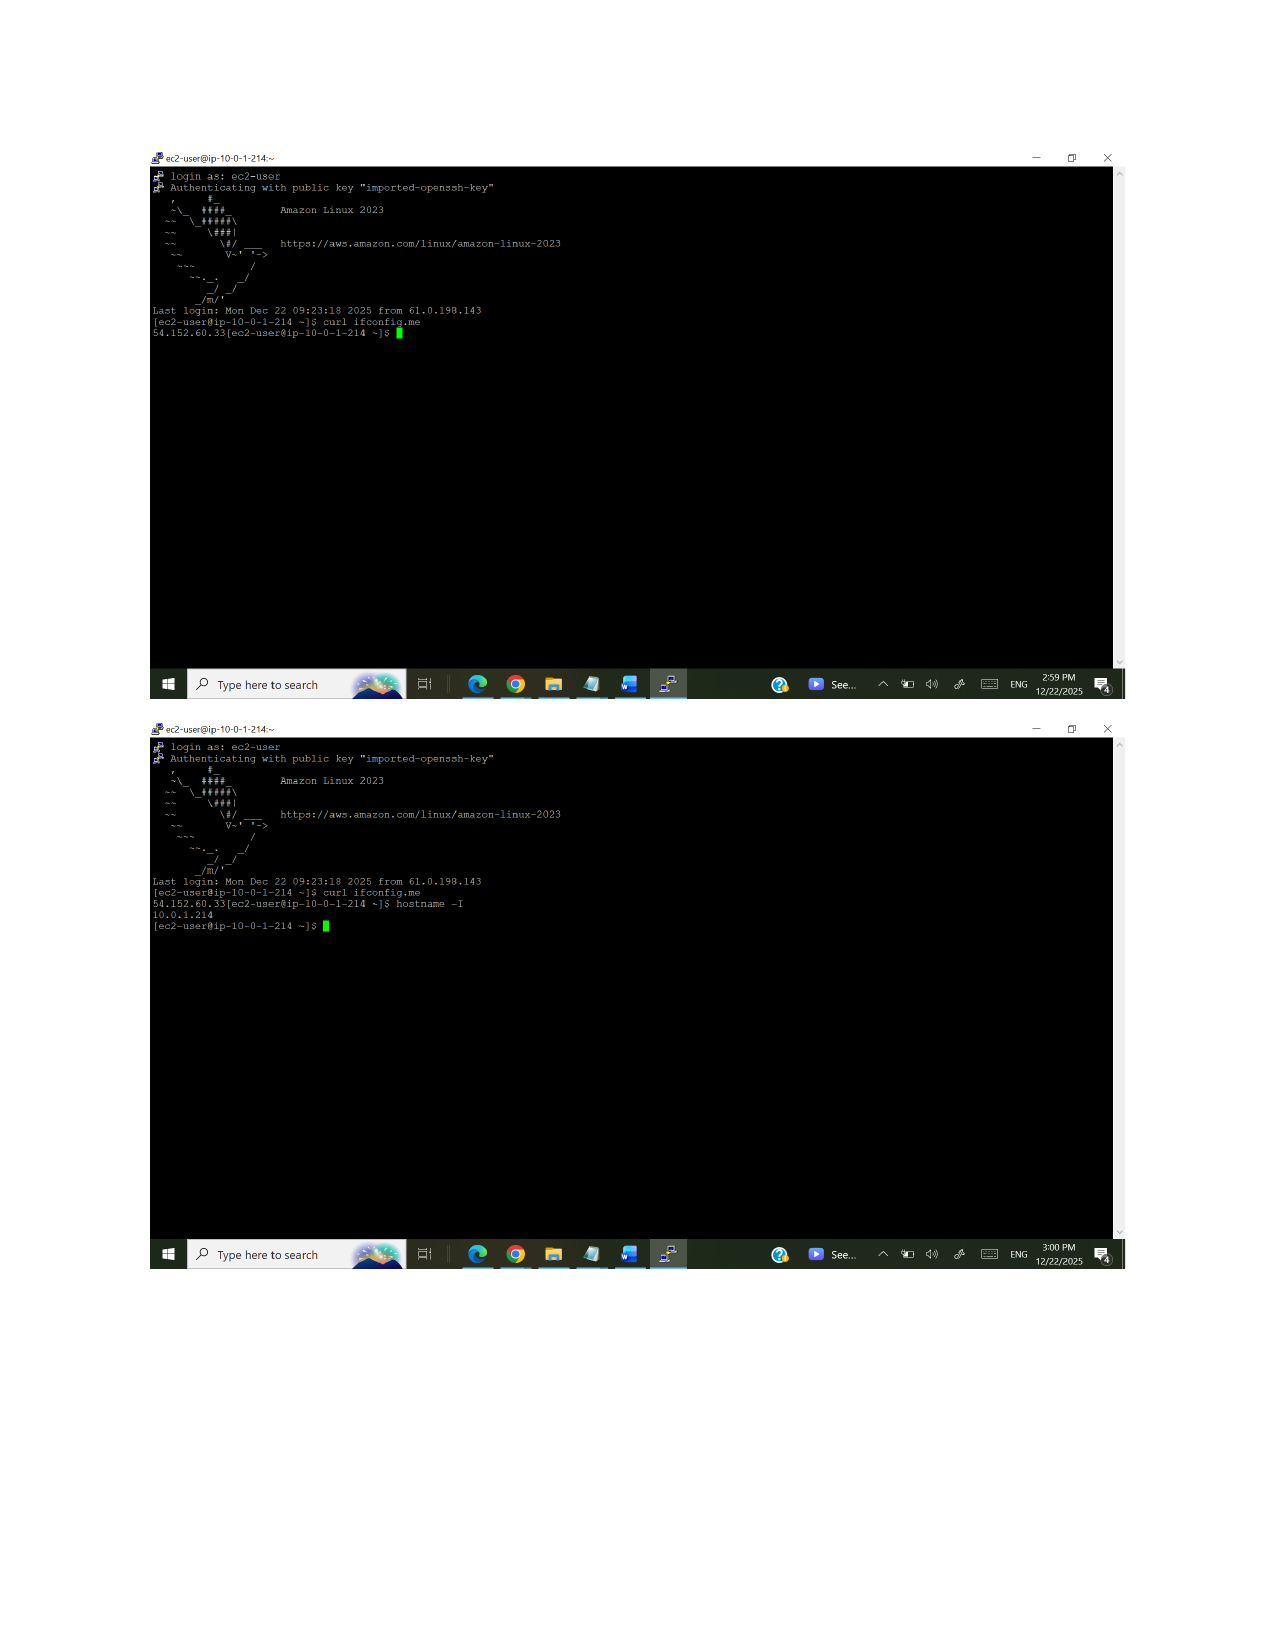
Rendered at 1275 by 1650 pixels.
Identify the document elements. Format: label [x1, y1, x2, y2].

picture [150, 720, 1125, 1269]
picture [150, 150, 1125, 699]
